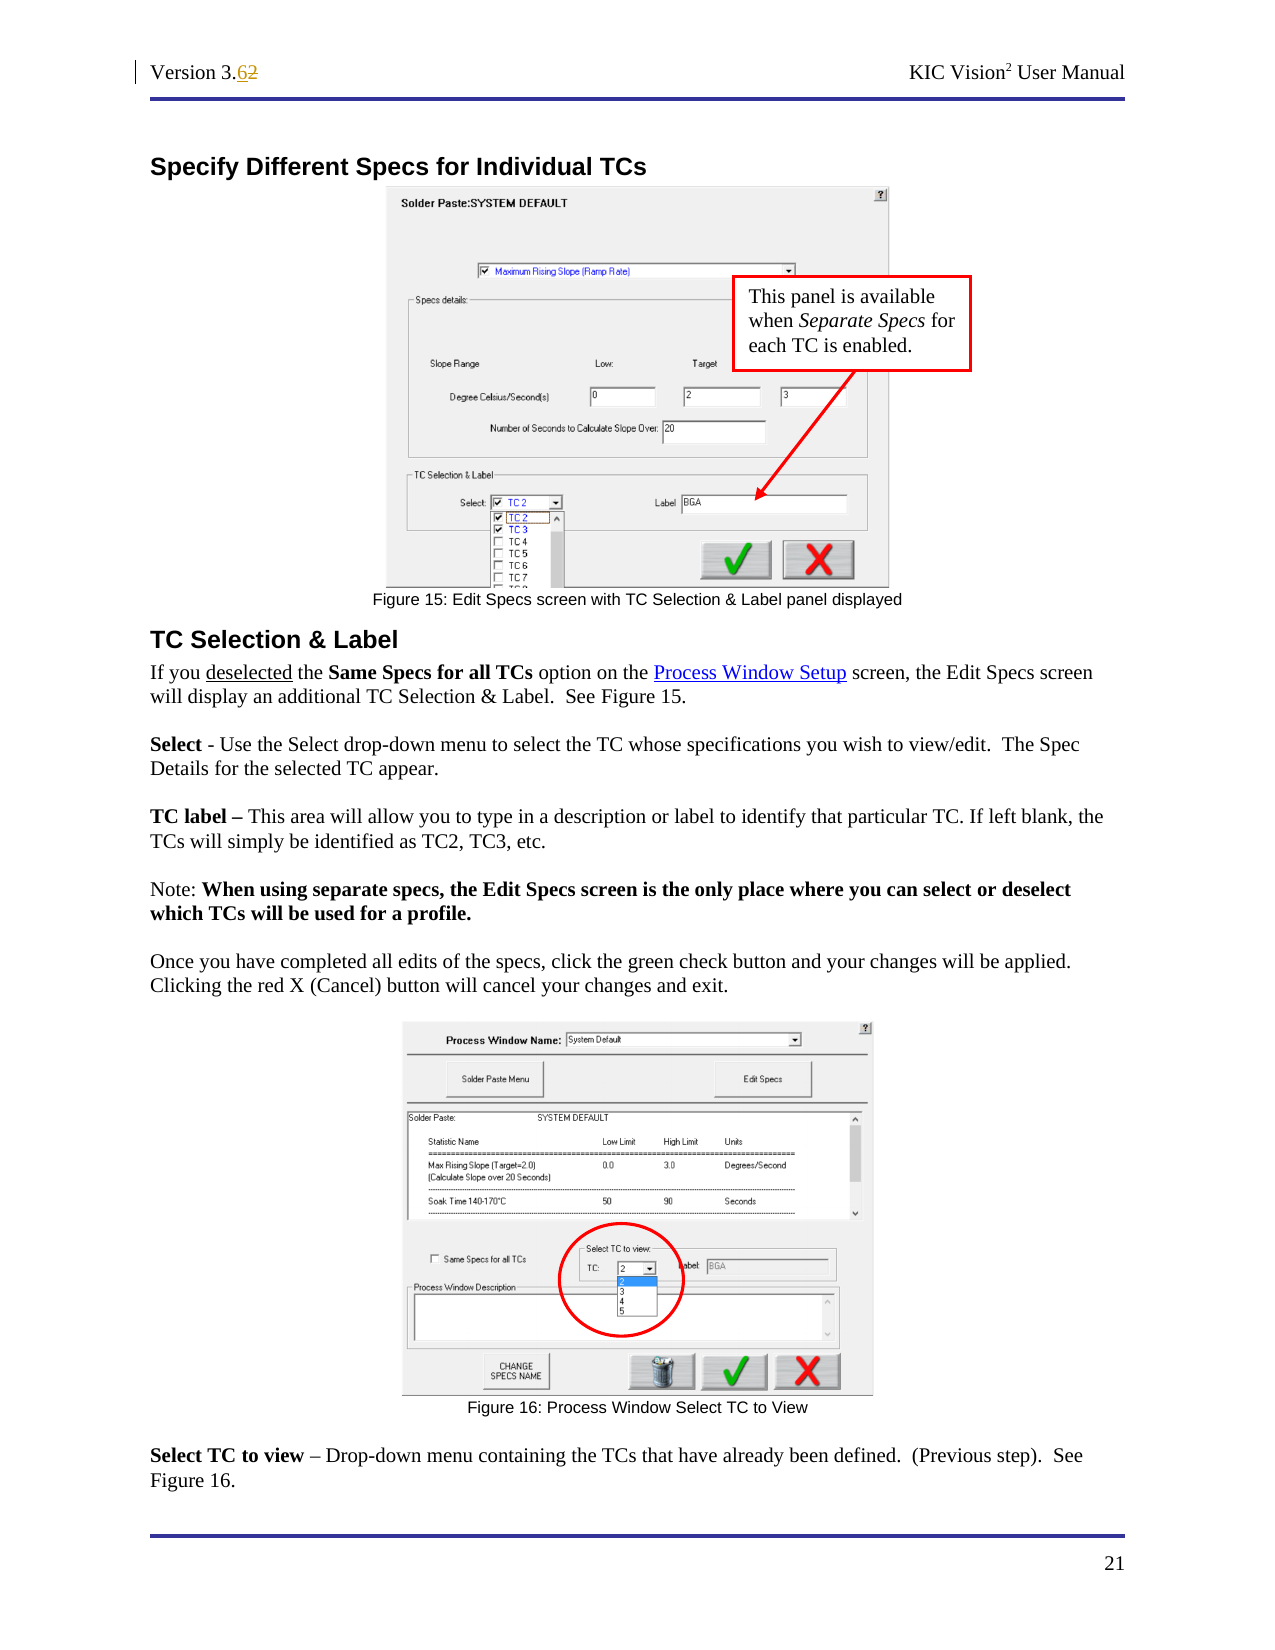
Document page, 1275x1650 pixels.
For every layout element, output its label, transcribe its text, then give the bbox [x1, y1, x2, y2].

picture [401, 1021, 874, 1396]
text Select TC to view – Drop-down menu containing the TCs that have already been defined. (Previous step). See . [150, 1443, 1125, 1492]
subtitle Specify Different Specs for Individual TCs [150, 152, 1125, 180]
text If you deselected the Same Specs for all TCs option on the Process Window Setup screen, the Edit Specs screen will display an additional TC Selection & Label. See . [150, 660, 1125, 708]
text Once you have completed all edits of the specs, click the green check button and your changes will be applied. Clicking the red X (Cancel) button will cancel your changes and exit. [150, 949, 1125, 997]
text Select - Use the Select drop-down menu to select the TC whose specifications you wish to view/edit. The Spec Details for the selected TC appear. [150, 732, 1125, 780]
text Note: When using separate specs, the Edit Specs screen is the only place where you can select or deselect which TCs will be used for a profile. [150, 877, 1125, 925]
picture [385, 186, 890, 588]
subtitle TC Selection & Label [150, 625, 1125, 654]
text TC label – This area will allow you to type in a description or label to identify that particular TC. If left blank, the TCs will simply be identified as TC2, TC3, etc. [150, 804, 1125, 853]
